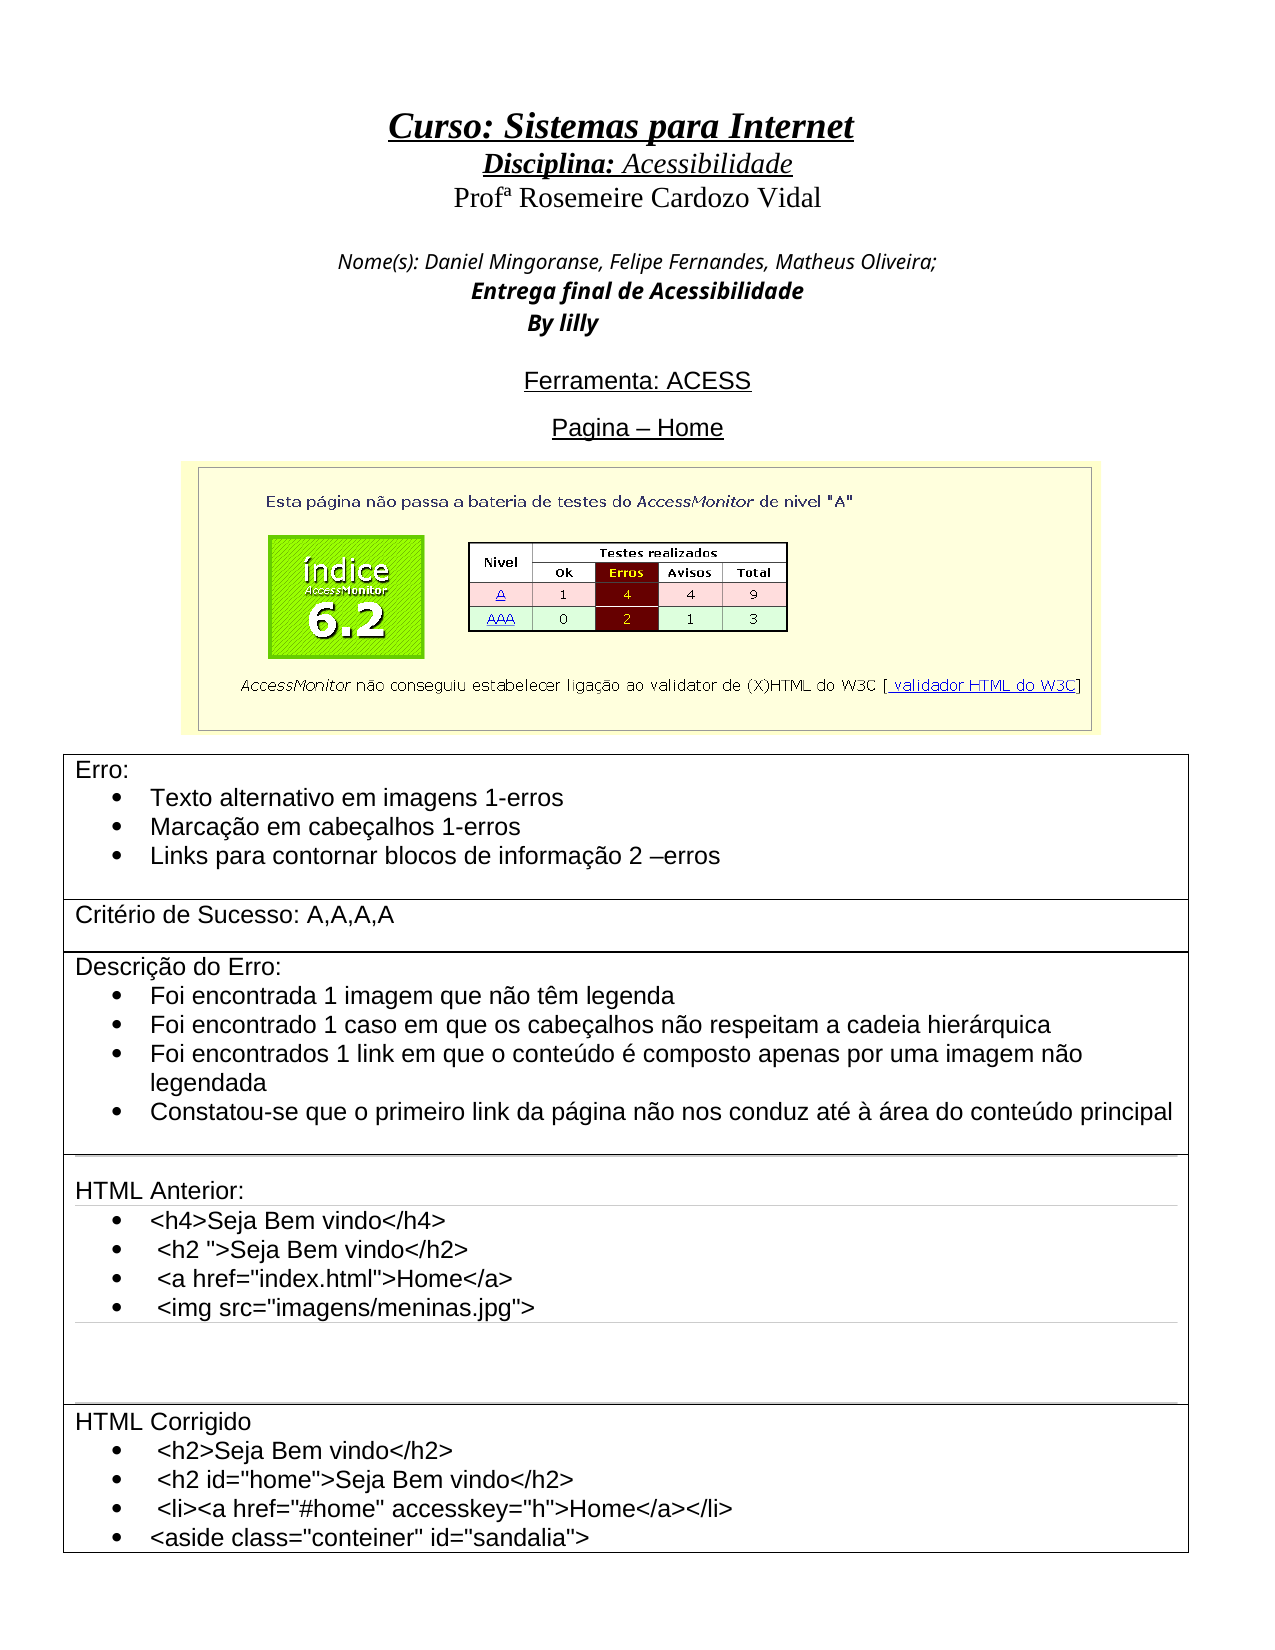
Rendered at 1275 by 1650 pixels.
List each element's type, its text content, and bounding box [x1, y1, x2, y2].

text Pagina – Home [75, 413, 1200, 442]
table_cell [64, 1405, 1188, 1552]
table_cell Critério de Sucesso: A,A,A,A [64, 900, 1188, 951]
text Ferramenta: ACESS [75, 366, 1200, 394]
table_cell HTML Anterior: <h4>Seja Bem vindo</h4> <h2 ">Seja Bem vindo</h2> <a href="index.html">Home</a> <img src="imagens/meninas.jpg"> [64, 1155, 1188, 1404]
picture [180, 461, 1102, 735]
table_cell Descrição do Erro: Foi encontrada 1 imagem que não têm legenda Foi encontrado 1 caso em que os cabeçalhos não respeitam a cadeia hierárquica Foi encontrados 1 link em que o conteúdo é composto apenas por uma imagem não legendada Constatou-se que o primeiro link da página não nos conduz até à área do conteúdo principal [64, 953, 1188, 1154]
table_header Erro: Texto alternativo em imagens 1-erros Marcação em cabeçalhos 1-erros Links para contornar blocos de informação 2 –erros [64, 755, 1188, 899]
